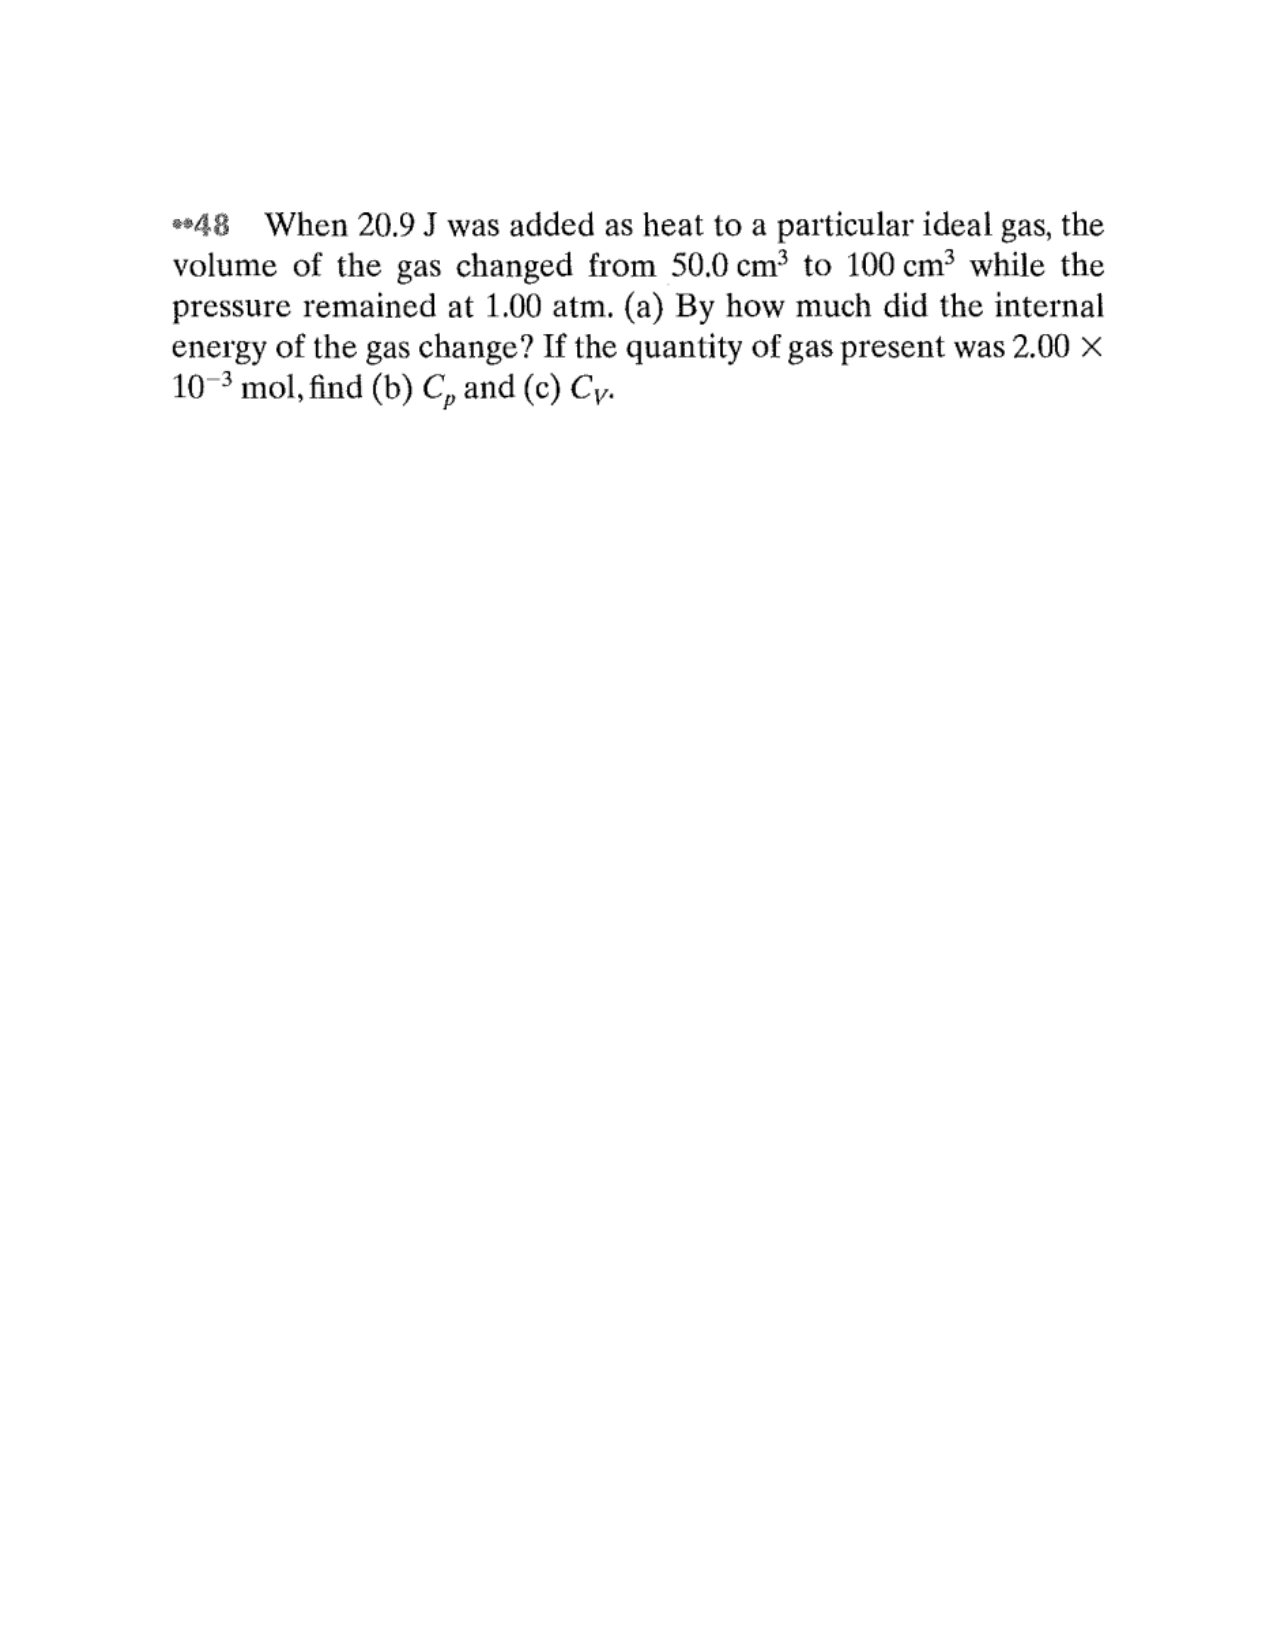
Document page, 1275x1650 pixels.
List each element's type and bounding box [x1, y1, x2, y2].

picture [150, 196, 1125, 422]
